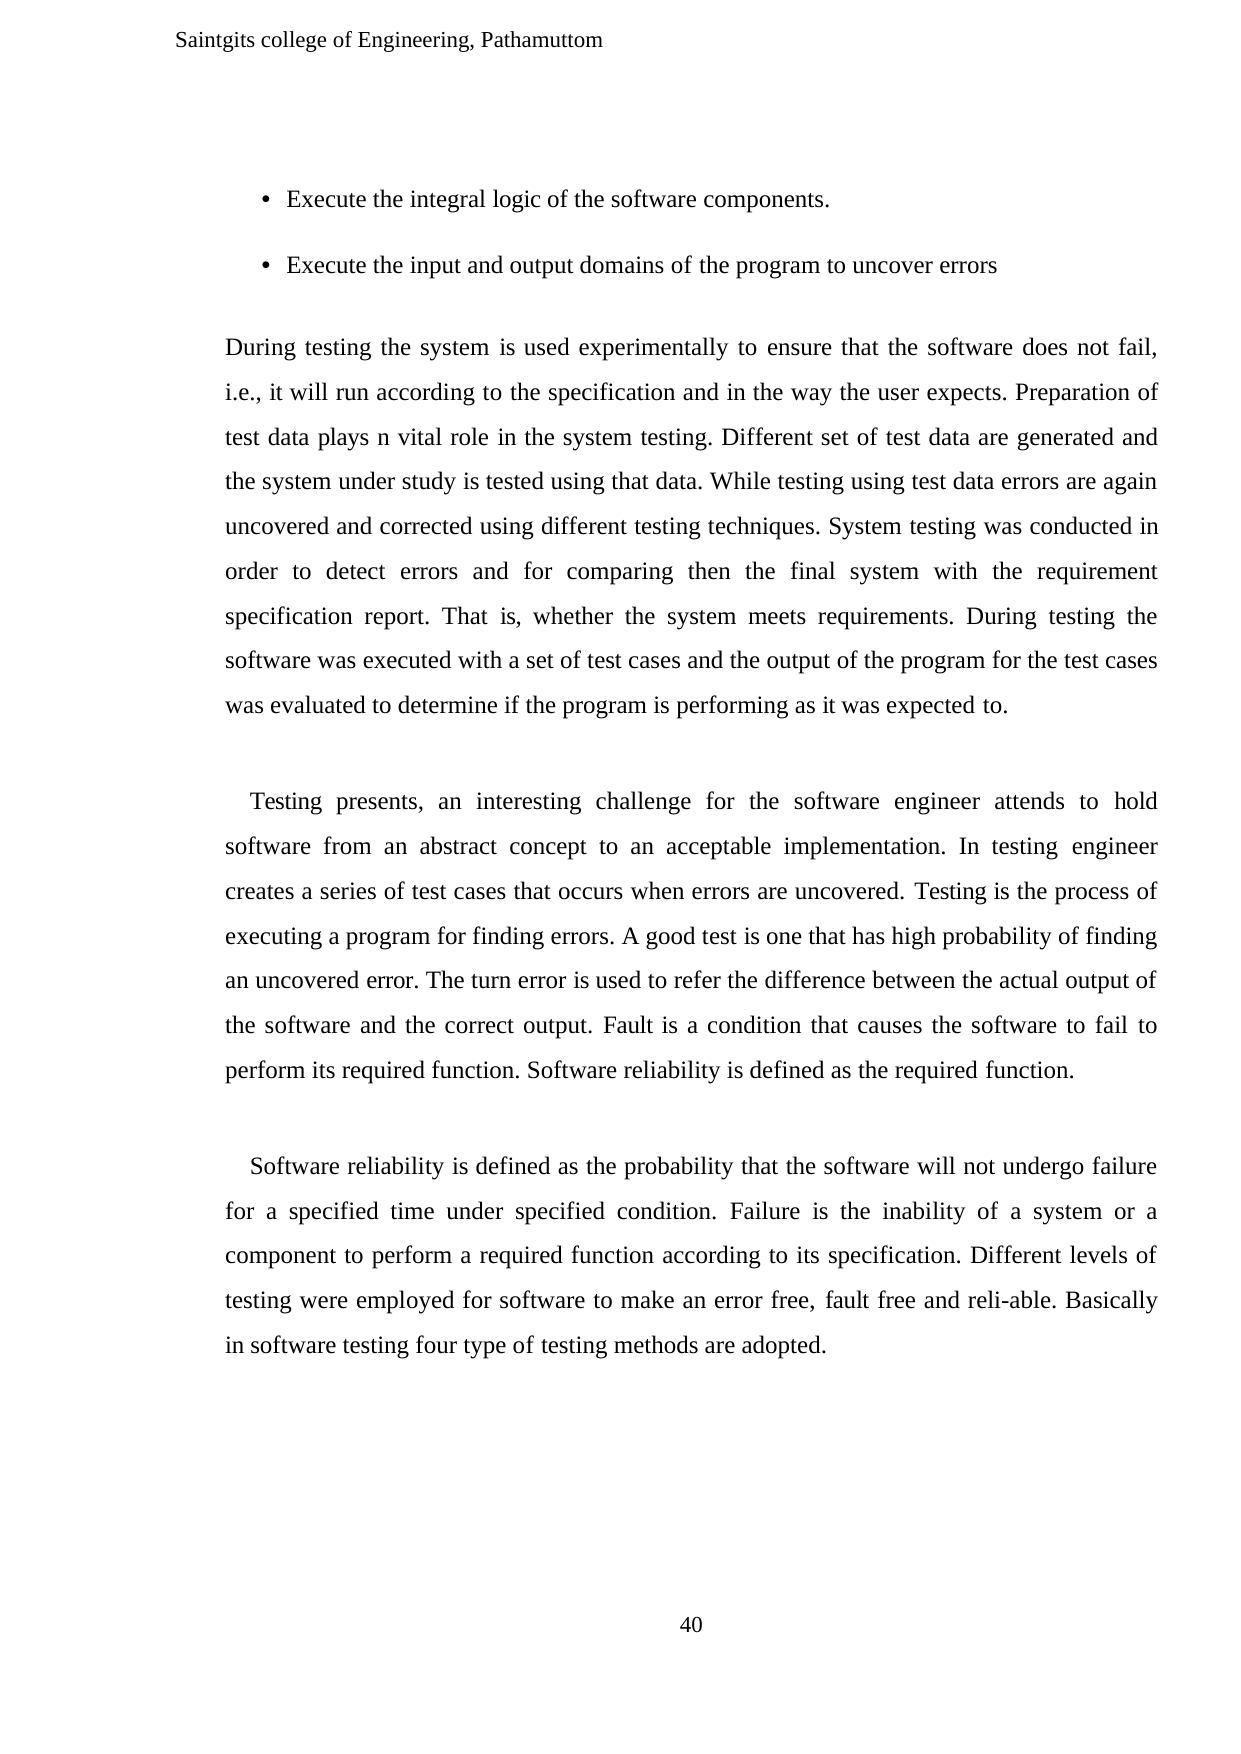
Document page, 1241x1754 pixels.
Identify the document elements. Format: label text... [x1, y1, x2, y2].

list Execute the input and output domains of the program to uncover errors [261, 250, 1207, 279]
text Software reliability is defined as the probability that the software will not undergo failure for a specified time under specified condition. Failure is the inability of a system or a component to perform a required function according to its specification. Different levels of testing were employed for software to make an error free, fault free and reli-able. Basically in software testing four type of testing methods are adopted. [225, 1151, 1158, 1359]
list Execute the integral logic of the software components. [261, 184, 1207, 213]
text Testing presents, an interesting challenge for the software engineer attends to hold software from an abstract concept to an acceptable implementation. In testing engineer creates a series of test cases that occurs when errors are uncovered. Testing is the process of executing a program for finding errors. A good test is one that has high probability of finding an uncovered error. The turn error is used to refer the difference between the actual output of the software and the correct output. Fault is a condition that causes the software to fail to perform its required function. Software reliability is defined as the required function. [225, 786, 1158, 1084]
text During testing the system is used experimentally to ensure that the software does not fail, i.e., it will run according to the specification and in the way the user expects. Preparation of test data plays n vital role in the system testing. Different set of test data are generated and the system under study is tested using that data. While testing using test data errors are again uncovered and corrected using different testing techniques. System testing was conducted in order to detect errors and for comparing then the final system with the requirement specification report. That is, whether the system meets requirements. During testing the software was executed with a set of test cases and the output of the program for the test cases was evaluated to determine if the program is performing as it was expected to. [225, 332, 1159, 719]
